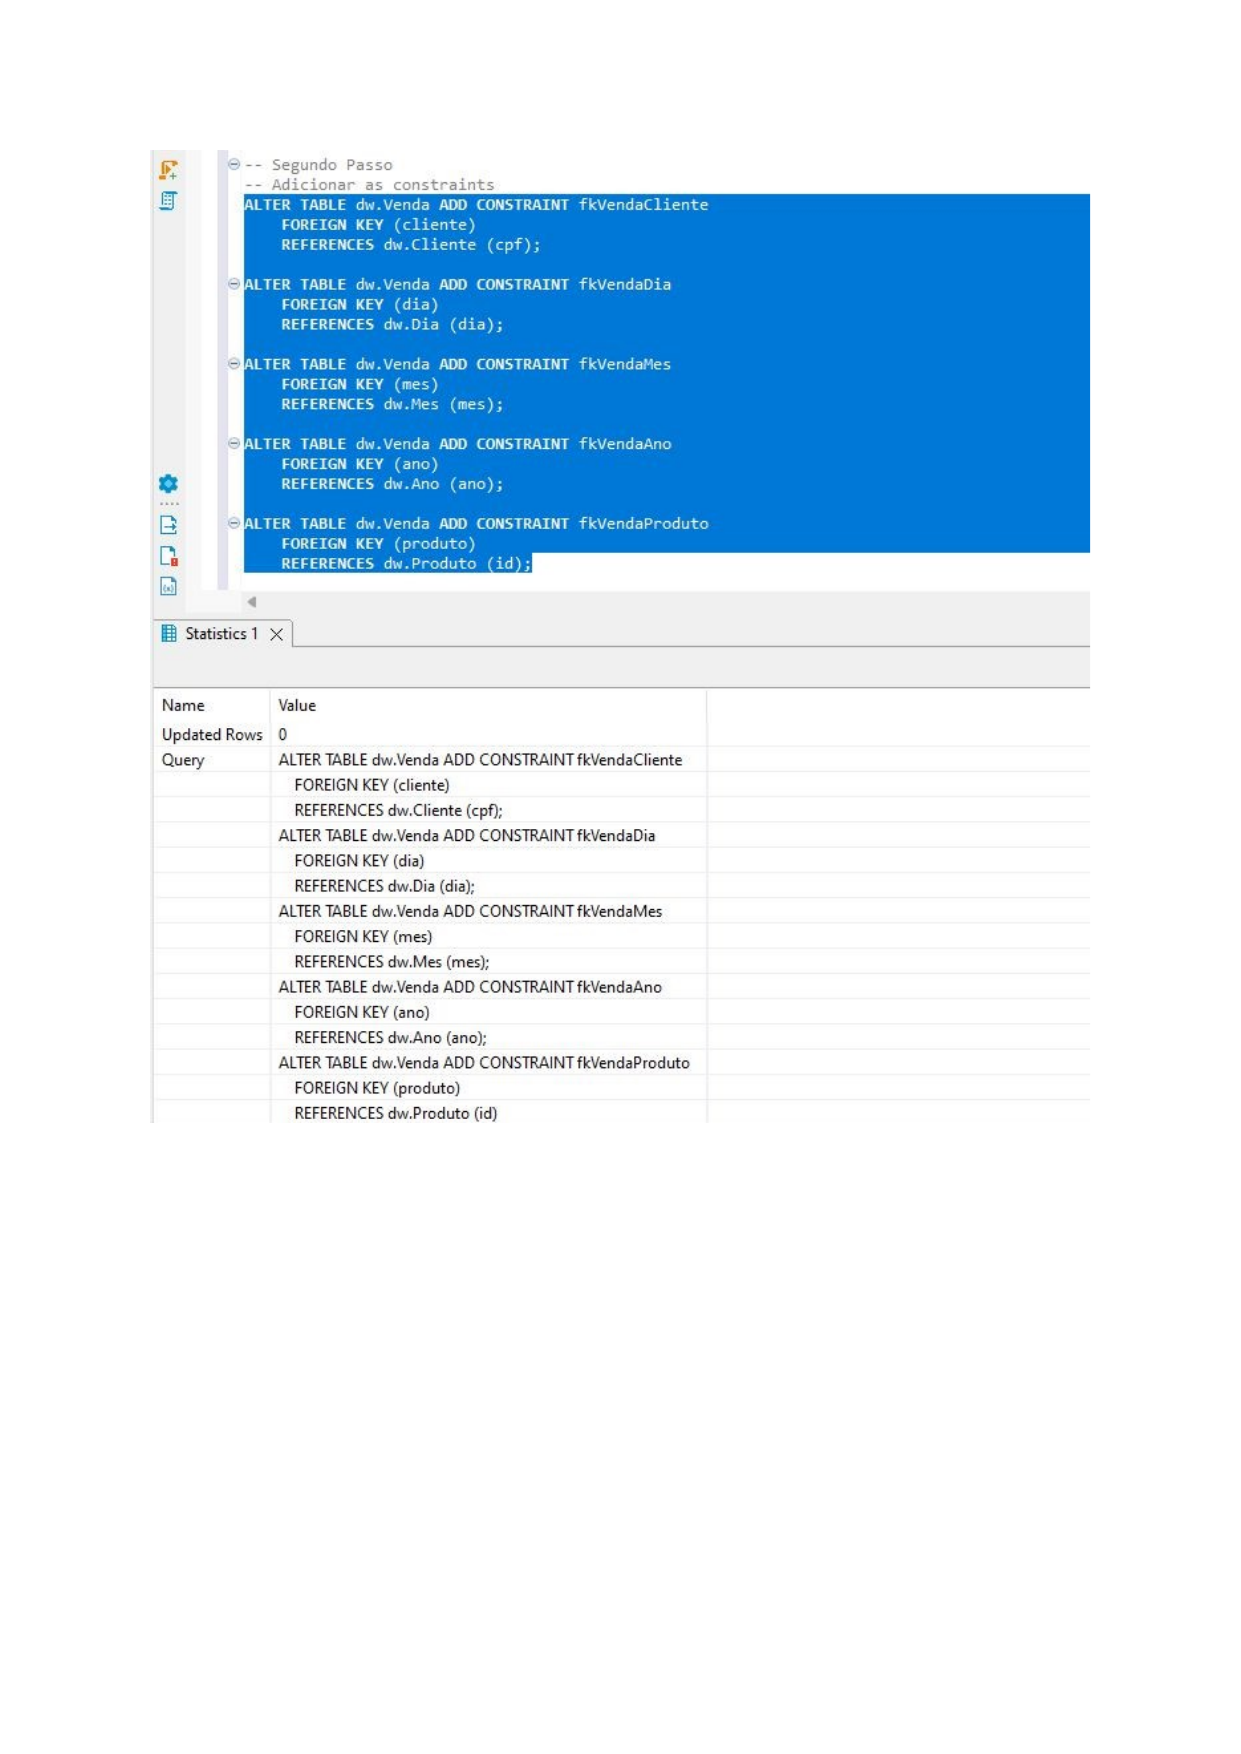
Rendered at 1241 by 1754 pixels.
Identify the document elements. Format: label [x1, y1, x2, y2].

picture [150, 150, 1091, 1123]
